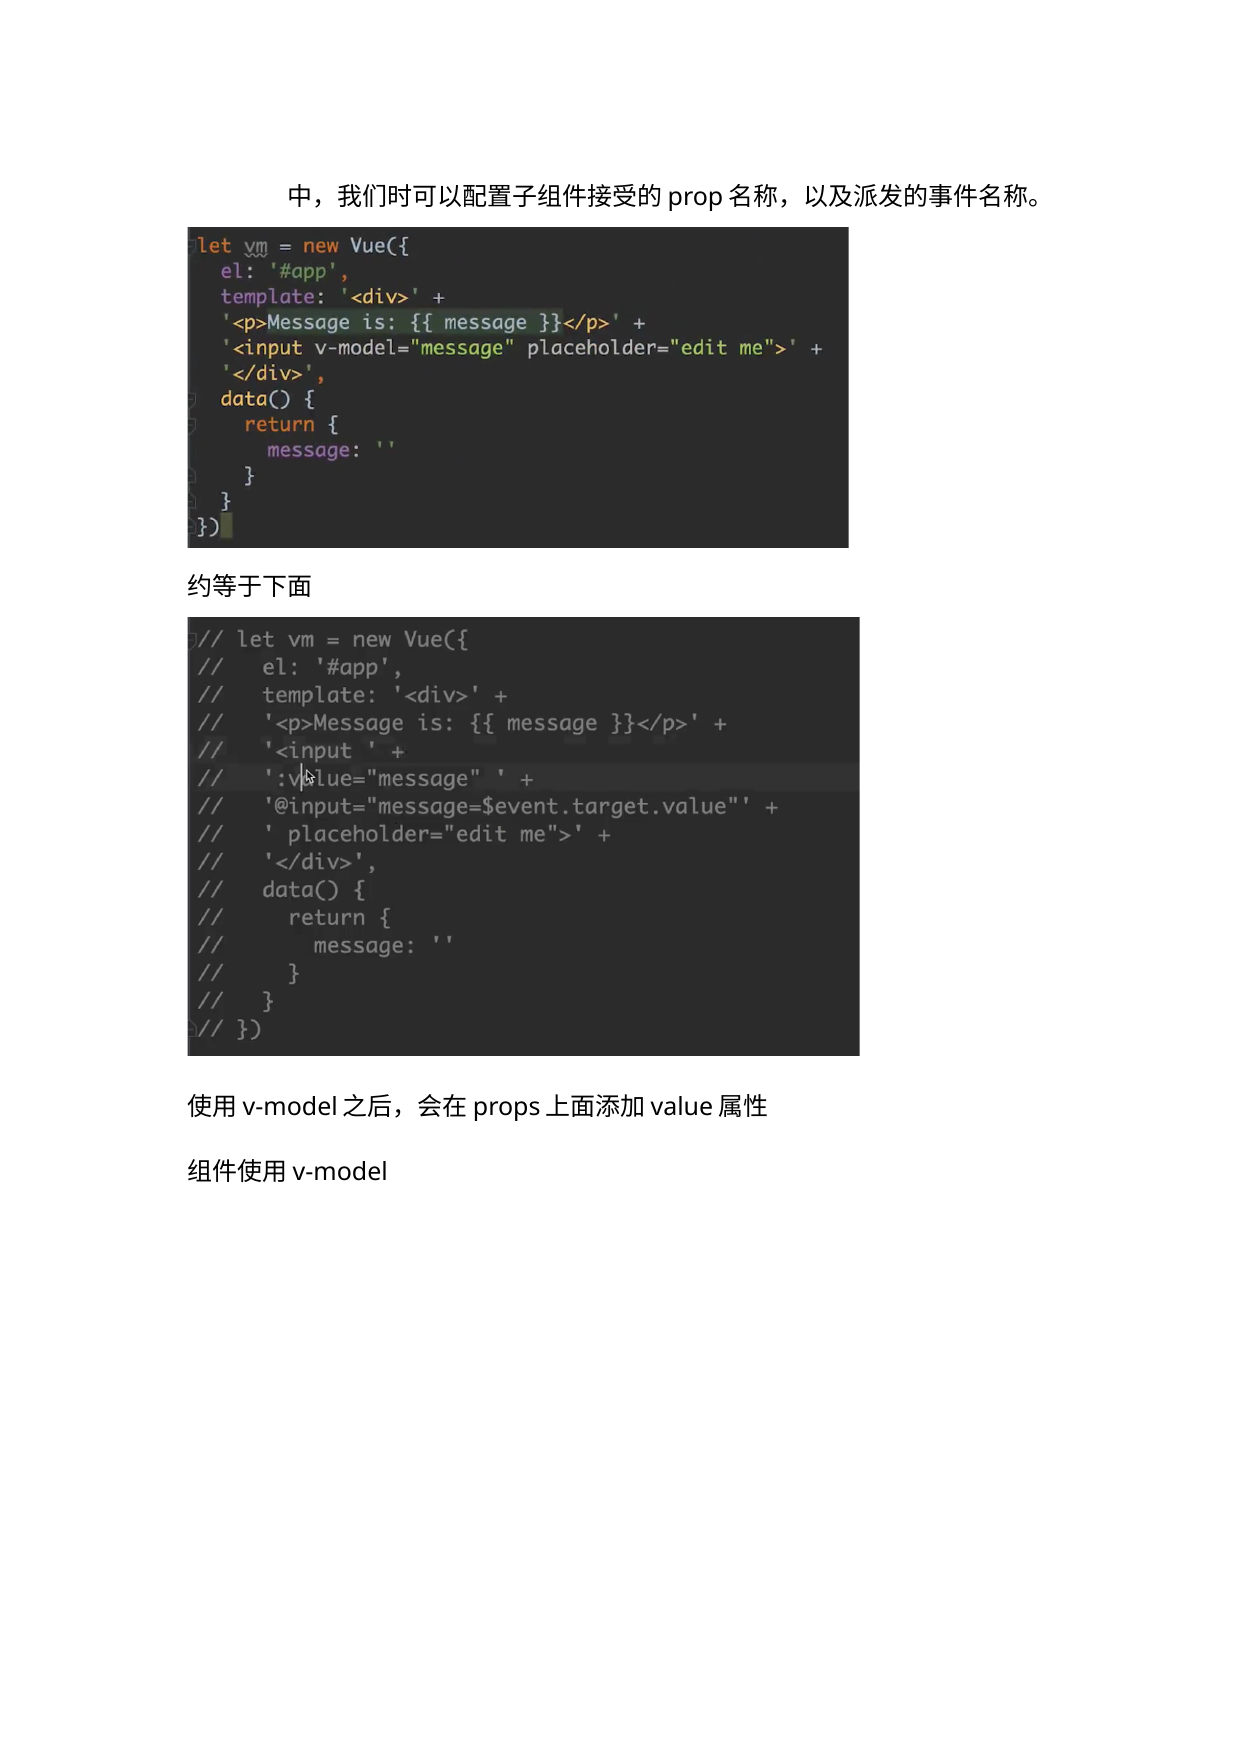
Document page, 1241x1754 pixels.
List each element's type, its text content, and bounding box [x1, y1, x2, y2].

picture [187, 617, 860, 1056]
text 使用v-model之后，会在props上面添加value属性 [187, 1072, 1053, 1137]
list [237, 162, 1053, 227]
picture [187, 227, 849, 548]
text 组件使用v-model [187, 1137, 1053, 1202]
